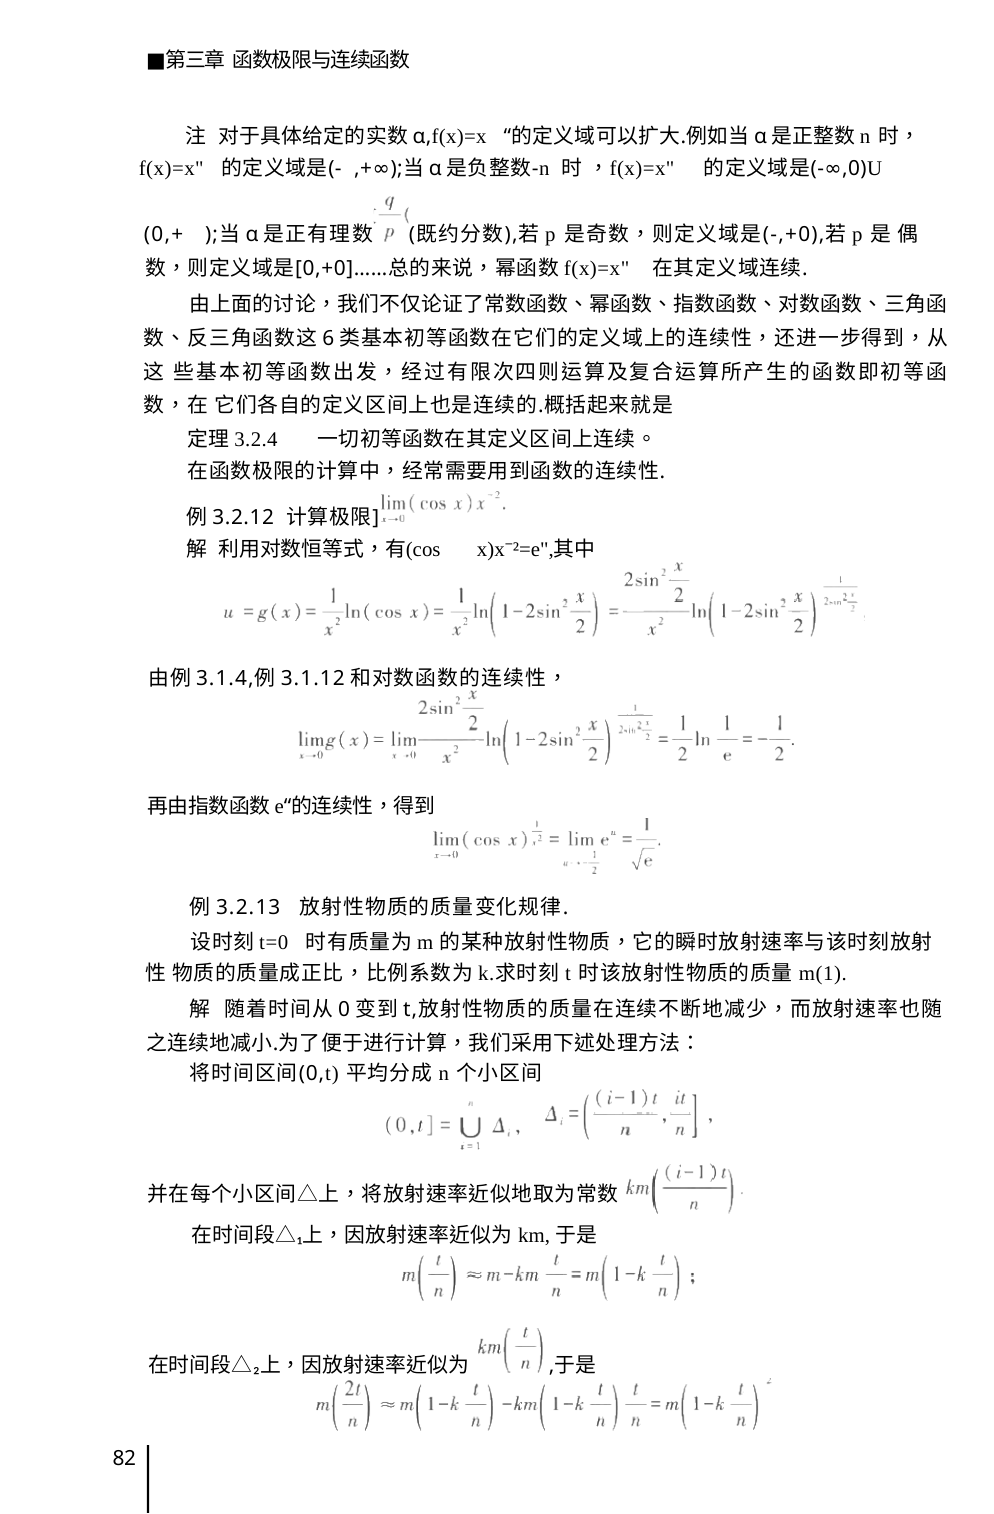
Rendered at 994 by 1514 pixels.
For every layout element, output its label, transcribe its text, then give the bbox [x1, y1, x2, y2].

text (0,+ );当α是正有理数(既约分数),若p 是奇数，则定义域是(-,+0),若p 是 偶数，则定义域是[0,+0]……总的来说，幂函数f(x)=x" 在其定义域连续. [144, 192, 941, 281]
text 例3.2.12 计算极限] [186, 488, 953, 530]
text 例3.2.13 放射性物质的质量变化规律. [189, 894, 953, 920]
picture [431, 818, 661, 874]
text 再由指数函数e“的连续性，得到 [147, 793, 953, 818]
picture [222, 561, 865, 641]
text 在函数极限的计算中，经常需要用到函数的连续性. [187, 458, 953, 484]
text 定理3.2.4 一切初等函数在其定义区间上连续。 [187, 426, 953, 452]
text 解 利用对数恒等式，有(cos x)x⁻²=e",其中 [186, 536, 953, 561]
picture [146, 1445, 150, 1513]
picture [401, 1250, 696, 1302]
text 由例3.1.4,例3.1.12和对数函数的连续性， [148, 665, 953, 691]
text 将时间区间(0,t) 平均分成 n 个小区间 [189, 1061, 953, 1086]
picture [314, 1378, 777, 1431]
picture [379, 487, 507, 524]
picture [474, 1323, 544, 1373]
text 并在每个小区间△上，将放射速率近似地取为常数 在时间段△₁上，因放射速率近似为 km, 于是 [147, 1179, 620, 1248]
text 在时间段△₂上，因放射速率近似为 ,于是 [148, 1323, 953, 1378]
picture [373, 192, 409, 242]
picture [625, 1160, 743, 1215]
text 设时刻t=0 时有质量为m 的某种放射性物质，它的瞬时放射速率与该时刻放射性 物质的质量成正比，比例系数为k.求时刻 t 时该放射性物质的质量 m(1). [145, 927, 947, 987]
picture [542, 1085, 713, 1140]
picture [294, 690, 795, 767]
text 注 对于具体给定的实数α,f(x)=x “的定义域可以扩大.例如当α是正整数n 时， f(x)=x" 的定义域是(- ,+∞);当α是负整数-n 时 ，f(x)=x" 的定义域是(-∞,0)U [138, 121, 953, 181]
text 解 随着时间从0变到t,放射性物质的质量在连续不断地减少，而放射速率也随 之连续地减小.为了便于进行计算，我们采用下述处理方法： [146, 994, 948, 1056]
text 由上面的讨论，我们不仅论证了常数函数、幂函数、指数函数、对数函数、三角函 数、反三角函数这6类基本初等函数在它们的定义域上的连续性，还进一步得到，从这 些基本初等函数出发，经过有限次四则运算及复合运算所产生的函数即初等函数，在 它们各自的定义区间上也是连续的.概括起来就是 [144, 289, 948, 419]
picture [386, 1099, 521, 1150]
